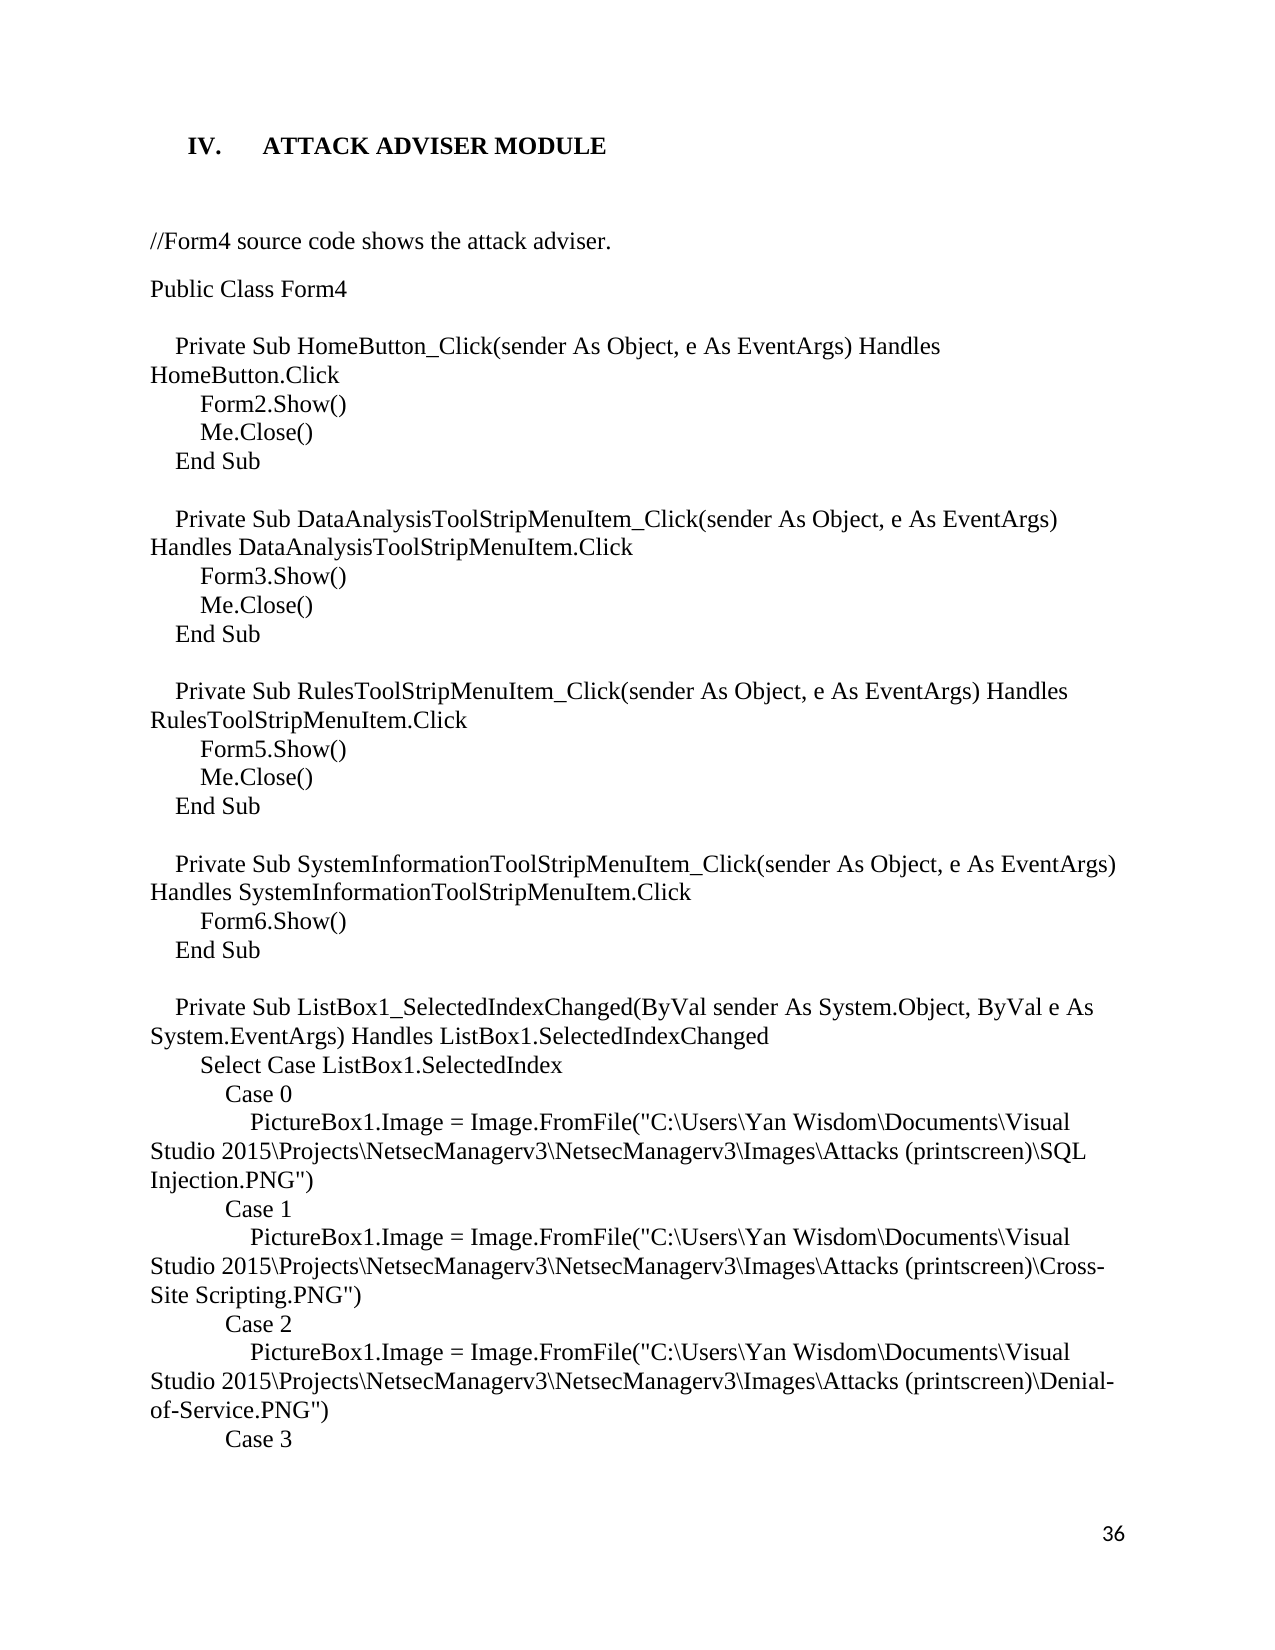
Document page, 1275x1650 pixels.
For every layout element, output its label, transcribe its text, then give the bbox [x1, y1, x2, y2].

text PictureBox1.Image = Image.FromFile("C:\Users\Yan Wisdom\Documents\Visual Studio 2015\Projects\NetsecManagerv3\NetsecManagerv3\Images\Attacks (printscreen)\SQL Injection.PNG") [150, 1107, 1125, 1194]
text Private Sub DataAnalysisToolStripMenuItem_Click(sender As Object, e As EventArgs) Handles DataAnalysisToolStripMenuItem.Click [150, 504, 1125, 561]
text End Sub [150, 619, 1125, 647]
text Case 3 [150, 1424, 1125, 1452]
text Private Sub HomeButton_Click(sender As Object, e As EventArgs) Handles HomeButton.Click [150, 331, 1125, 389]
text Private Sub RulesToolStripMenuItem_Click(sender As Object, e As EventArgs) Handles RulesToolStripMenuItem.Click [150, 676, 1125, 734]
text End Sub [150, 935, 1125, 964]
text Case 0 [150, 1079, 1125, 1107]
text End Sub [150, 446, 1125, 475]
list ATTACK ADVISER MODULE [187, 131, 1125, 160]
text Case 2 [150, 1309, 1125, 1337]
text Form3.Show() [150, 561, 1125, 590]
text //Form4 source code shows the attack adviser. [150, 226, 1125, 255]
text Form5.Show() [150, 734, 1125, 762]
text Private Sub ListBox1_SelectedIndexChanged(ByVal sender As System.Object, ByVal e As System.EventArgs) Handles ListBox1.SelectedIndexChanged [150, 992, 1125, 1050]
text Case 1 [150, 1194, 1125, 1222]
text PictureBox1.Image = Image.FromFile("C:\Users\Yan Wisdom\Documents\Visual Studio 2015\Projects\NetsecManagerv3\NetsecManagerv3\Images\Attacks (printscreen)\Denial-of-Service.PNG") [150, 1337, 1125, 1424]
text End Sub [150, 791, 1125, 820]
text Public Class Form4 [150, 274, 1125, 302]
text PictureBox1.Image = Image.FromFile("C:\Users\Yan Wisdom\Documents\Visual Studio 2015\Projects\NetsecManagerv3\NetsecManagerv3\Images\Attacks (printscreen)\Cross-Site Scripting.PNG") [150, 1222, 1125, 1309]
text Me.Close() [150, 762, 1125, 791]
text Me.Close() [150, 417, 1125, 446]
text Private Sub SystemInformationToolStripMenuItem_Click(sender As Object, e As EventArgs) Handles SystemInformationToolStripMenuItem.Click [150, 849, 1125, 906]
text Form2.Show() [150, 389, 1125, 417]
text Form6.Show() [150, 906, 1125, 935]
text Select Case ListBox1.SelectedIndex [150, 1050, 1125, 1079]
text Me.Close() [150, 590, 1125, 619]
